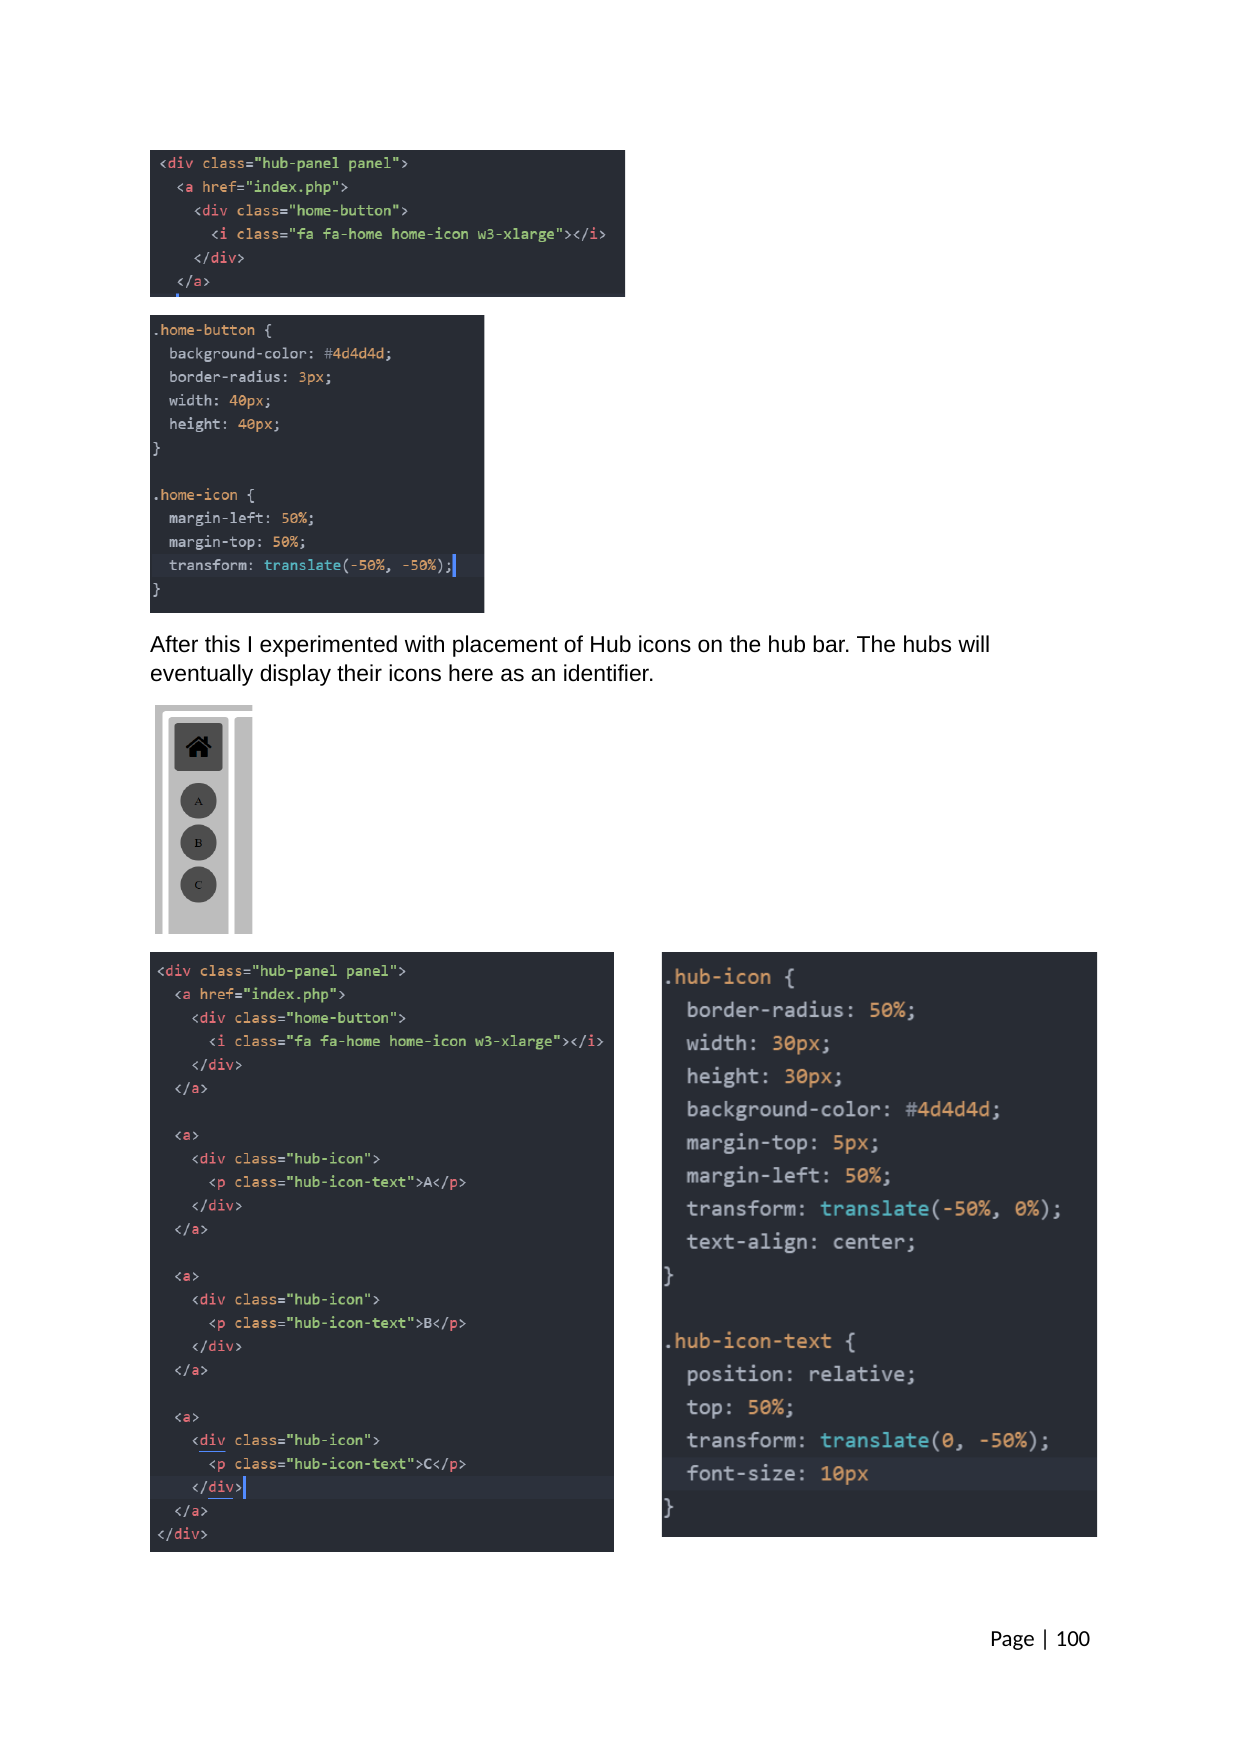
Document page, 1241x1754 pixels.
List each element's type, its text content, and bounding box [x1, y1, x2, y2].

picture [659, 952, 1097, 1533]
picture [155, 705, 253, 934]
picture [150, 952, 614, 1552]
picture [150, 150, 625, 297]
picture [150, 315, 485, 613]
text After this I experimented with placement of Hub icons on the hub bar. The hubs will eventually display their icons here as an identifier. [150, 631, 1090, 686]
